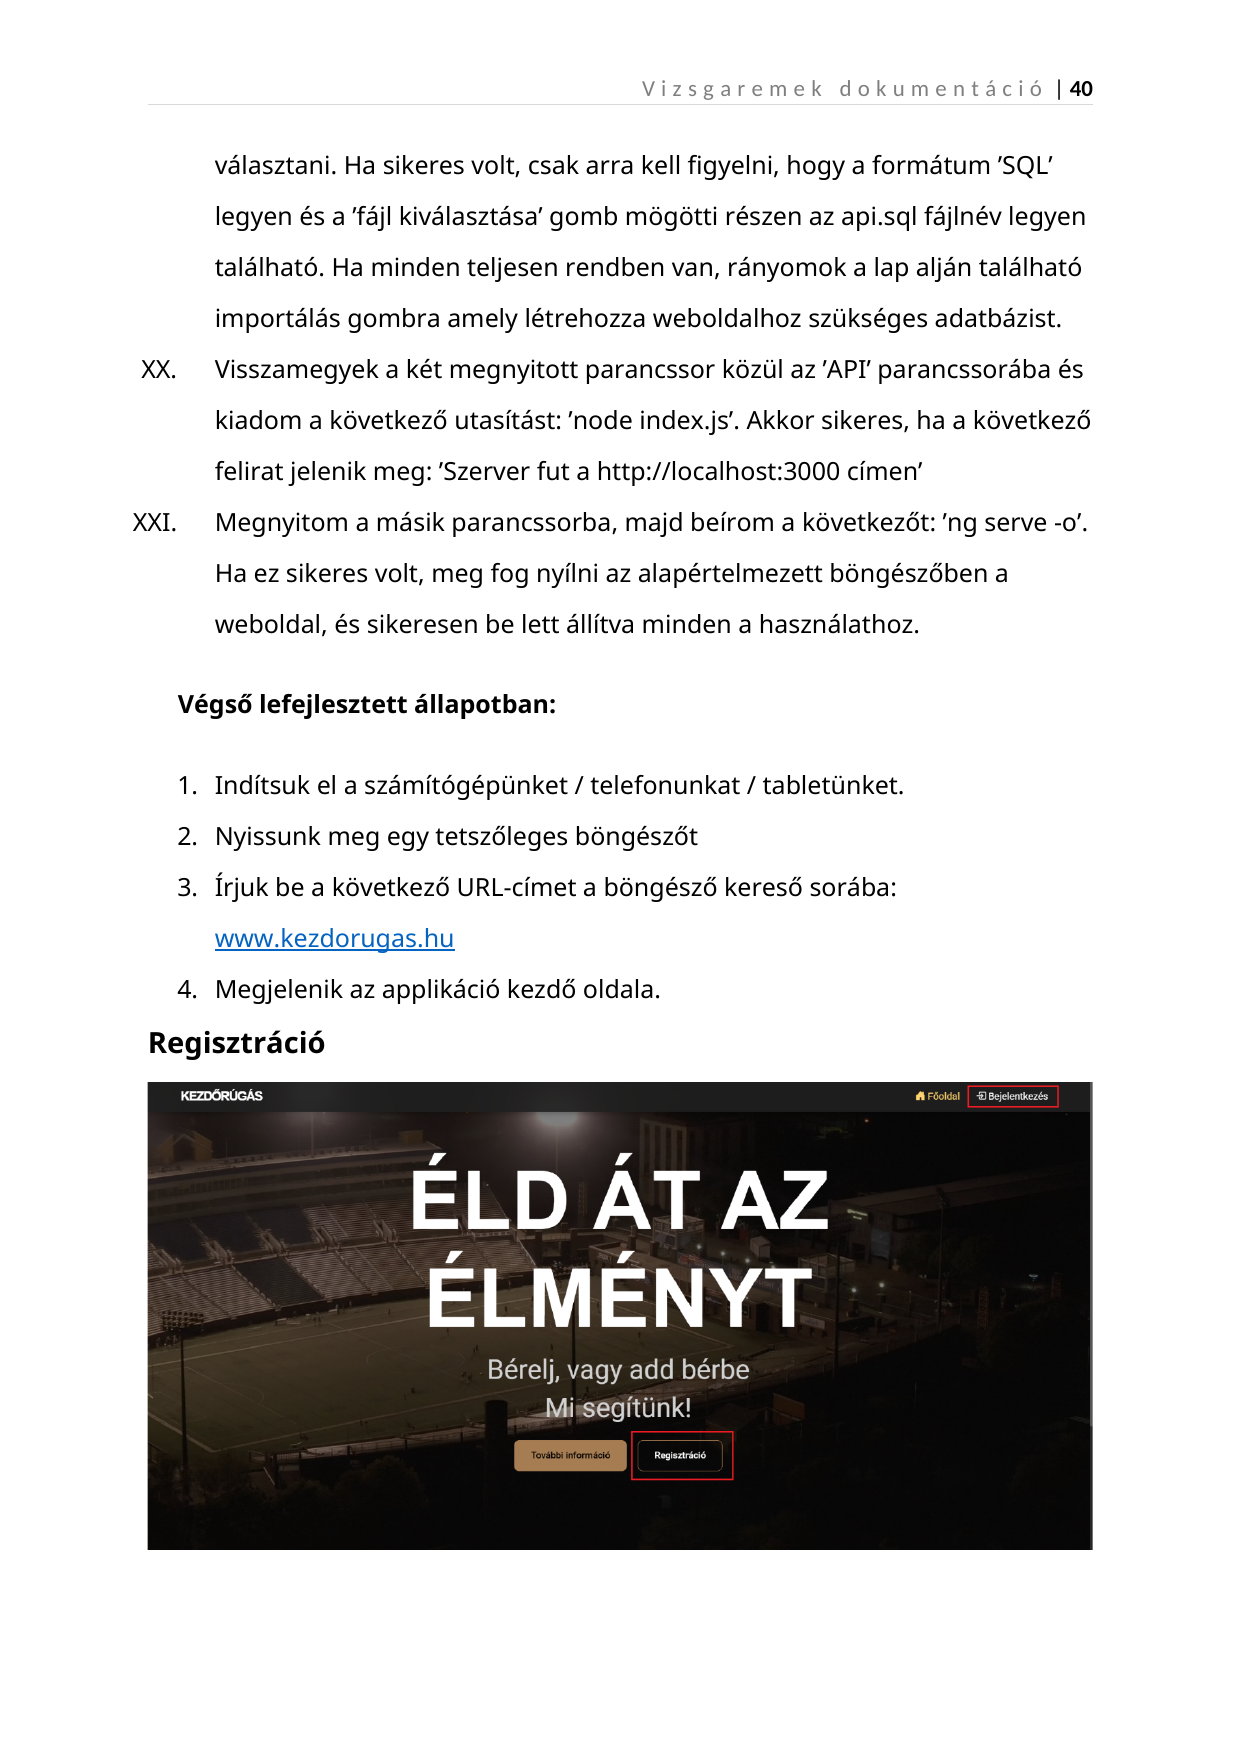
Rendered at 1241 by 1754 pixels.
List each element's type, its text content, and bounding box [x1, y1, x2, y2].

list Megnyitom a másik parancssorba, majd beírom a következőt: ’ng serve -o’. Ha ez sikeres volt, meg fog nyílni az alapértelmezett böngészőben a weboldal, és sikeresen be lett állítva minden a használathoz. [177, 505, 1093, 641]
list Nyissunk meg egy tetszőleges böngészőt [177, 818, 1093, 852]
list Megjelenik az applikáció kezdő oldala. [177, 972, 1093, 1006]
picture [147, 1082, 1093, 1550]
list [177, 148, 1093, 335]
text Végső lefejlesztett állapotban: [148, 687, 1093, 721]
list Regisztráció [148, 1023, 1093, 1062]
list Írjuk be a következő URL-címet a böngésző kereső sorába: www.kezdorugas.hu [177, 869, 1093, 954]
list Visszamegyek a két megnyitott parancssor közül az ’API’ parancssorába és kiadom a következő utasítást: ’node index.js’. Akkor sikeres, ha a következő felirat jelenik meg: ’Szerver fut a http://localhost:3000 címen’ [177, 352, 1093, 488]
list Indítsuk el a számítógépünket / telefonunkat / tabletünket. [177, 767, 1093, 801]
